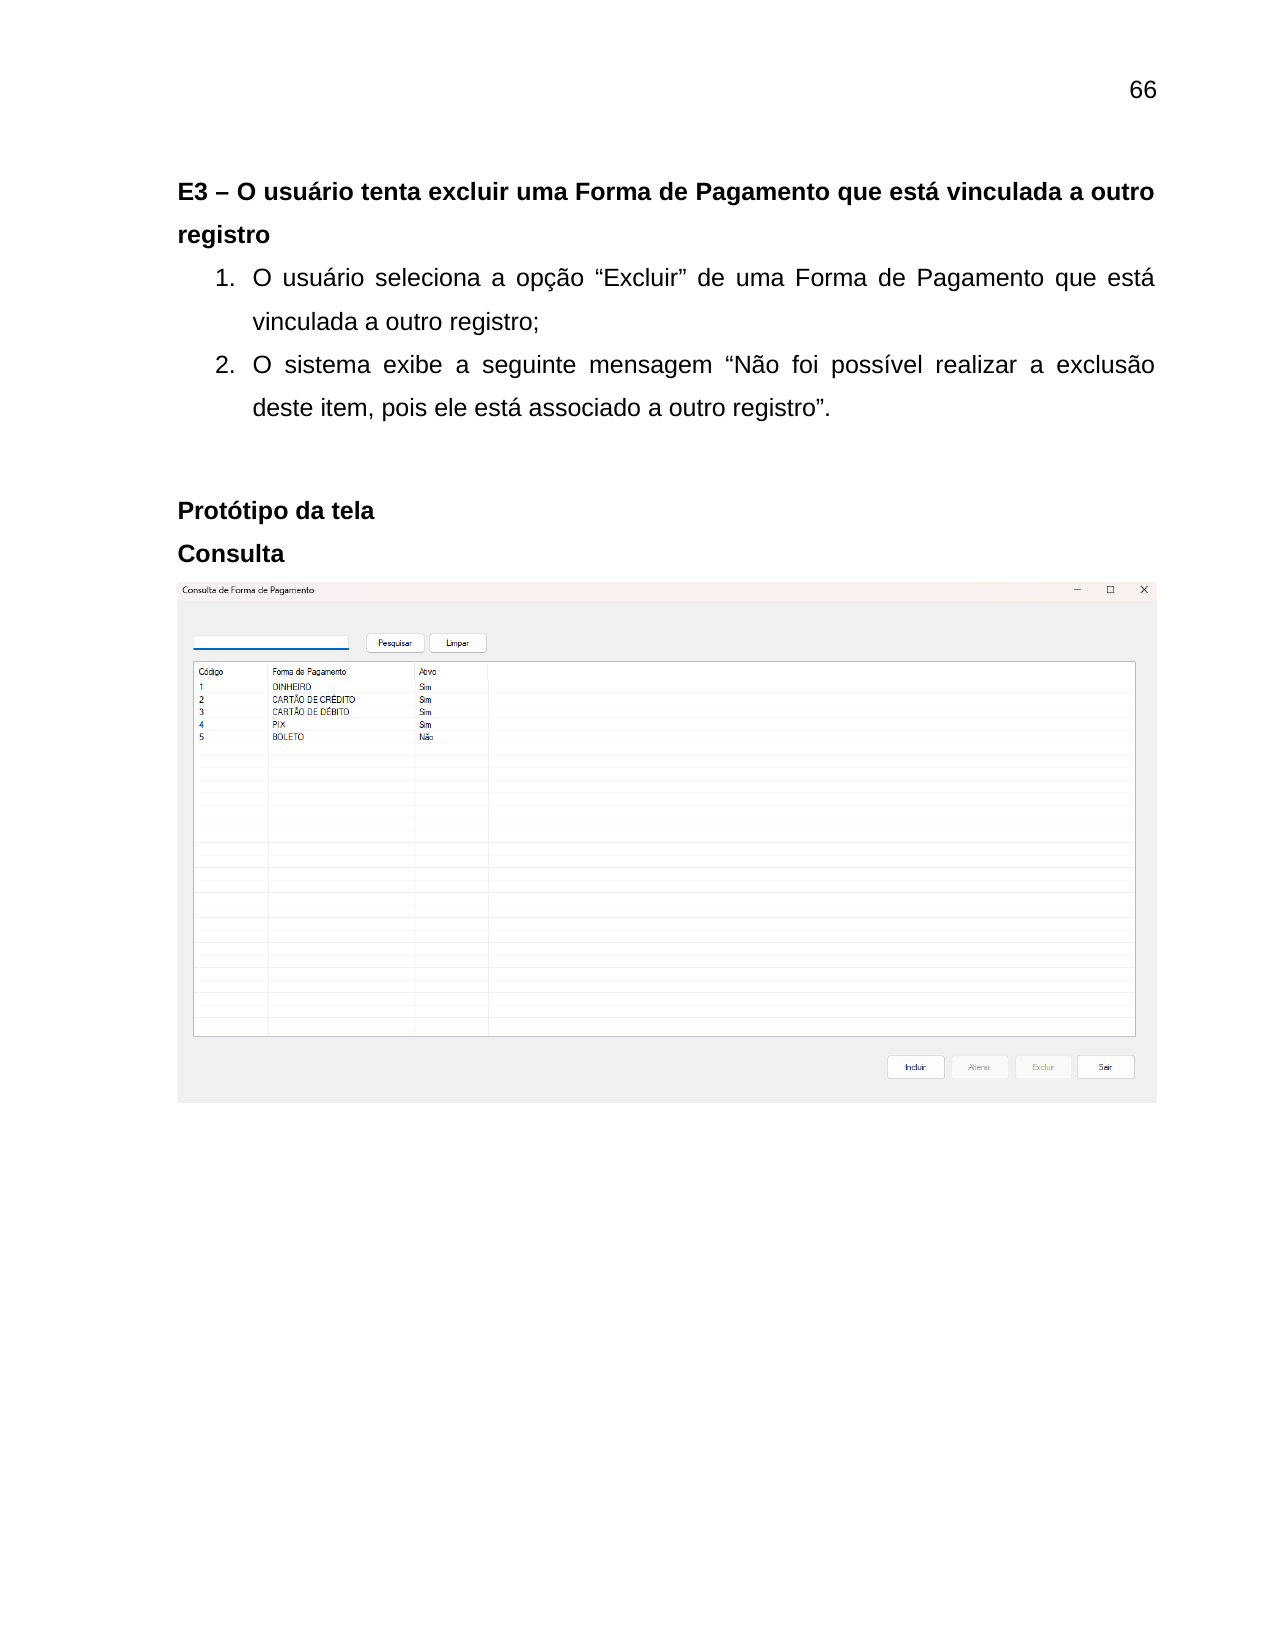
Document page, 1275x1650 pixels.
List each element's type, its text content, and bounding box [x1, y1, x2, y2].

list O sistema exibe a seguinte mensagem “Não foi possível realizar a exclusão deste item, pois ele está associado a outro registro”. [215, 350, 1157, 422]
text Consulta [177, 539, 1157, 568]
picture [177, 582, 1157, 1103]
text E3 – O usuário tenta excluir uma Forma de Pagamento que está vinculada a outro registro [177, 177, 1157, 249]
list O usuário seleciona a opção “Excluir” de uma Forma de Pagamento que está vinculada a outro registro; [215, 263, 1157, 335]
text Protótipo da tela [177, 496, 1157, 524]
